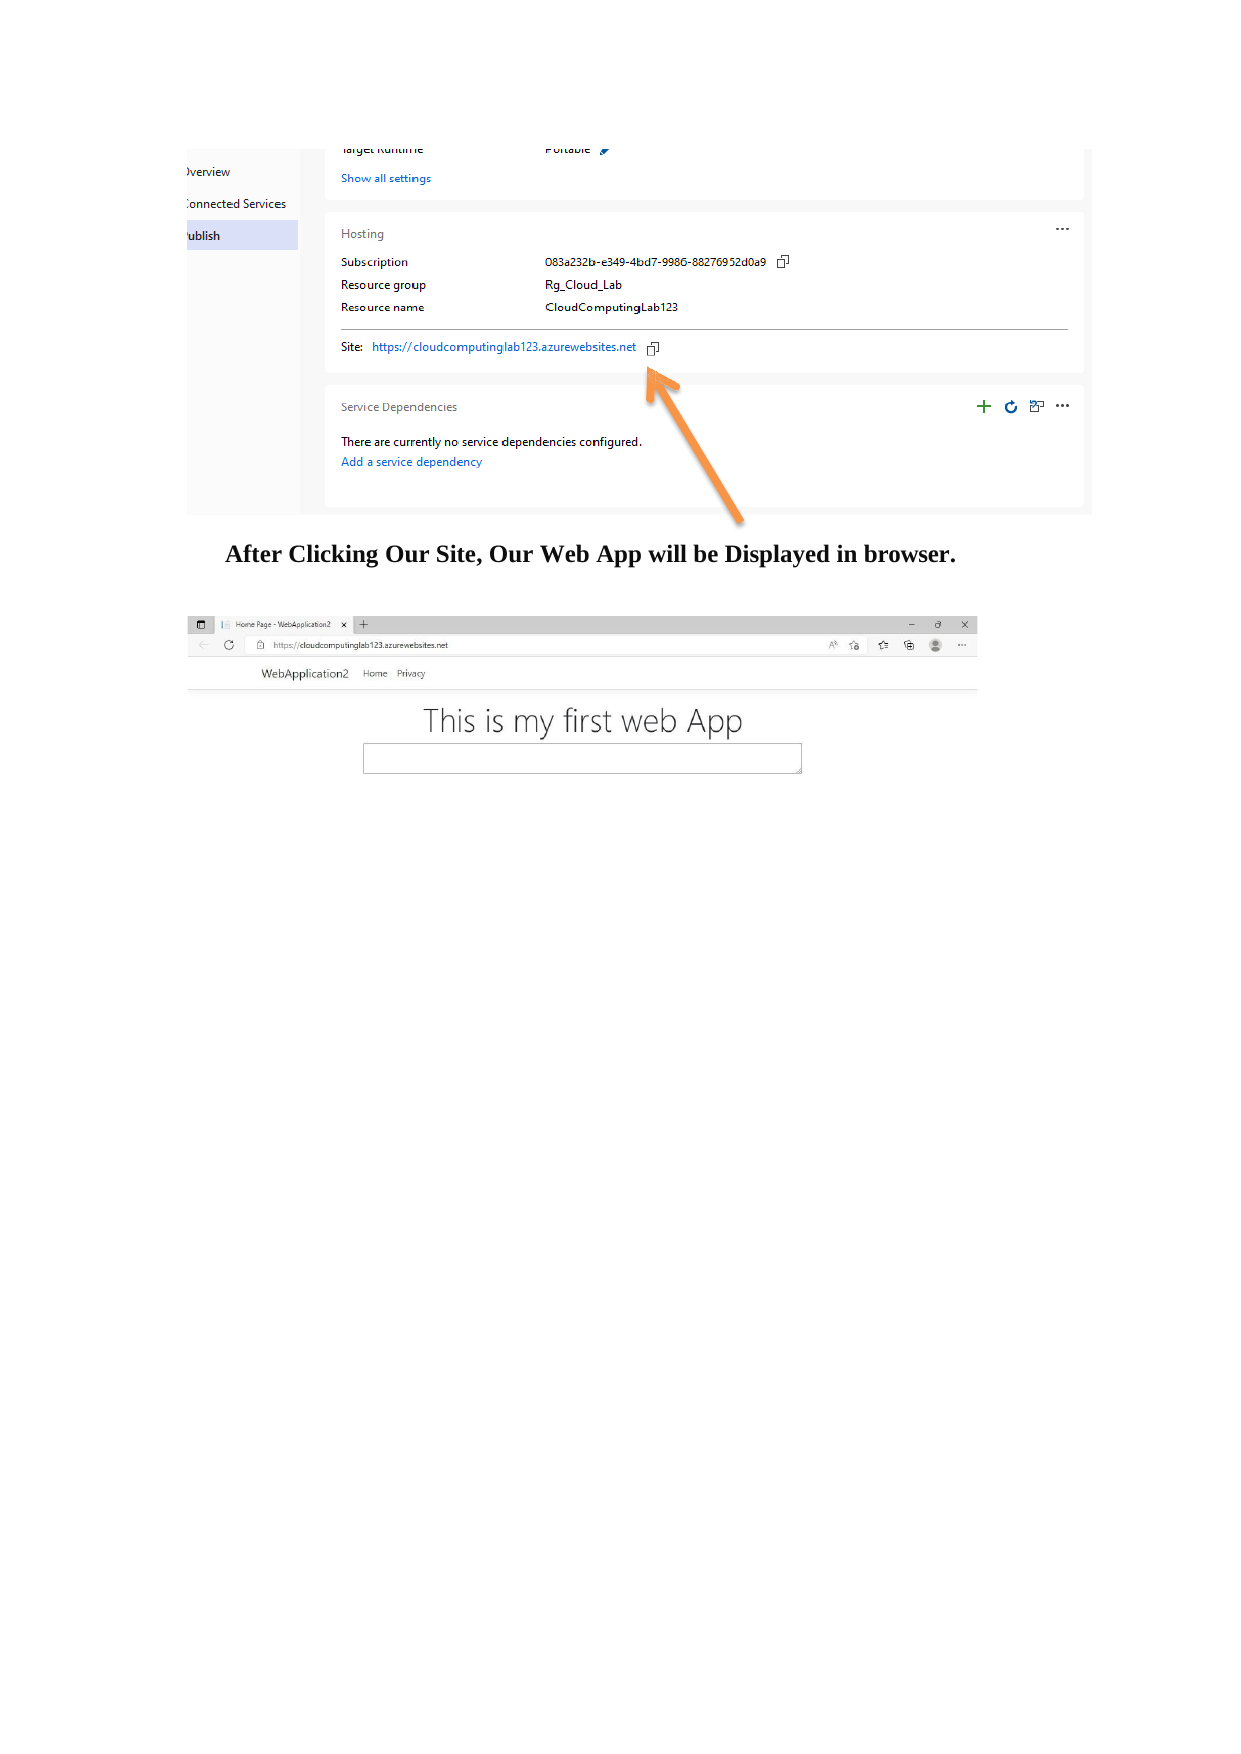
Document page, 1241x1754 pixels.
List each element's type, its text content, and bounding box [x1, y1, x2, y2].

picture [187, 149, 1092, 534]
text After Clicking Our Site, Our Web App will be Displayed in browser. [225, 539, 1090, 567]
picture [187, 616, 978, 774]
